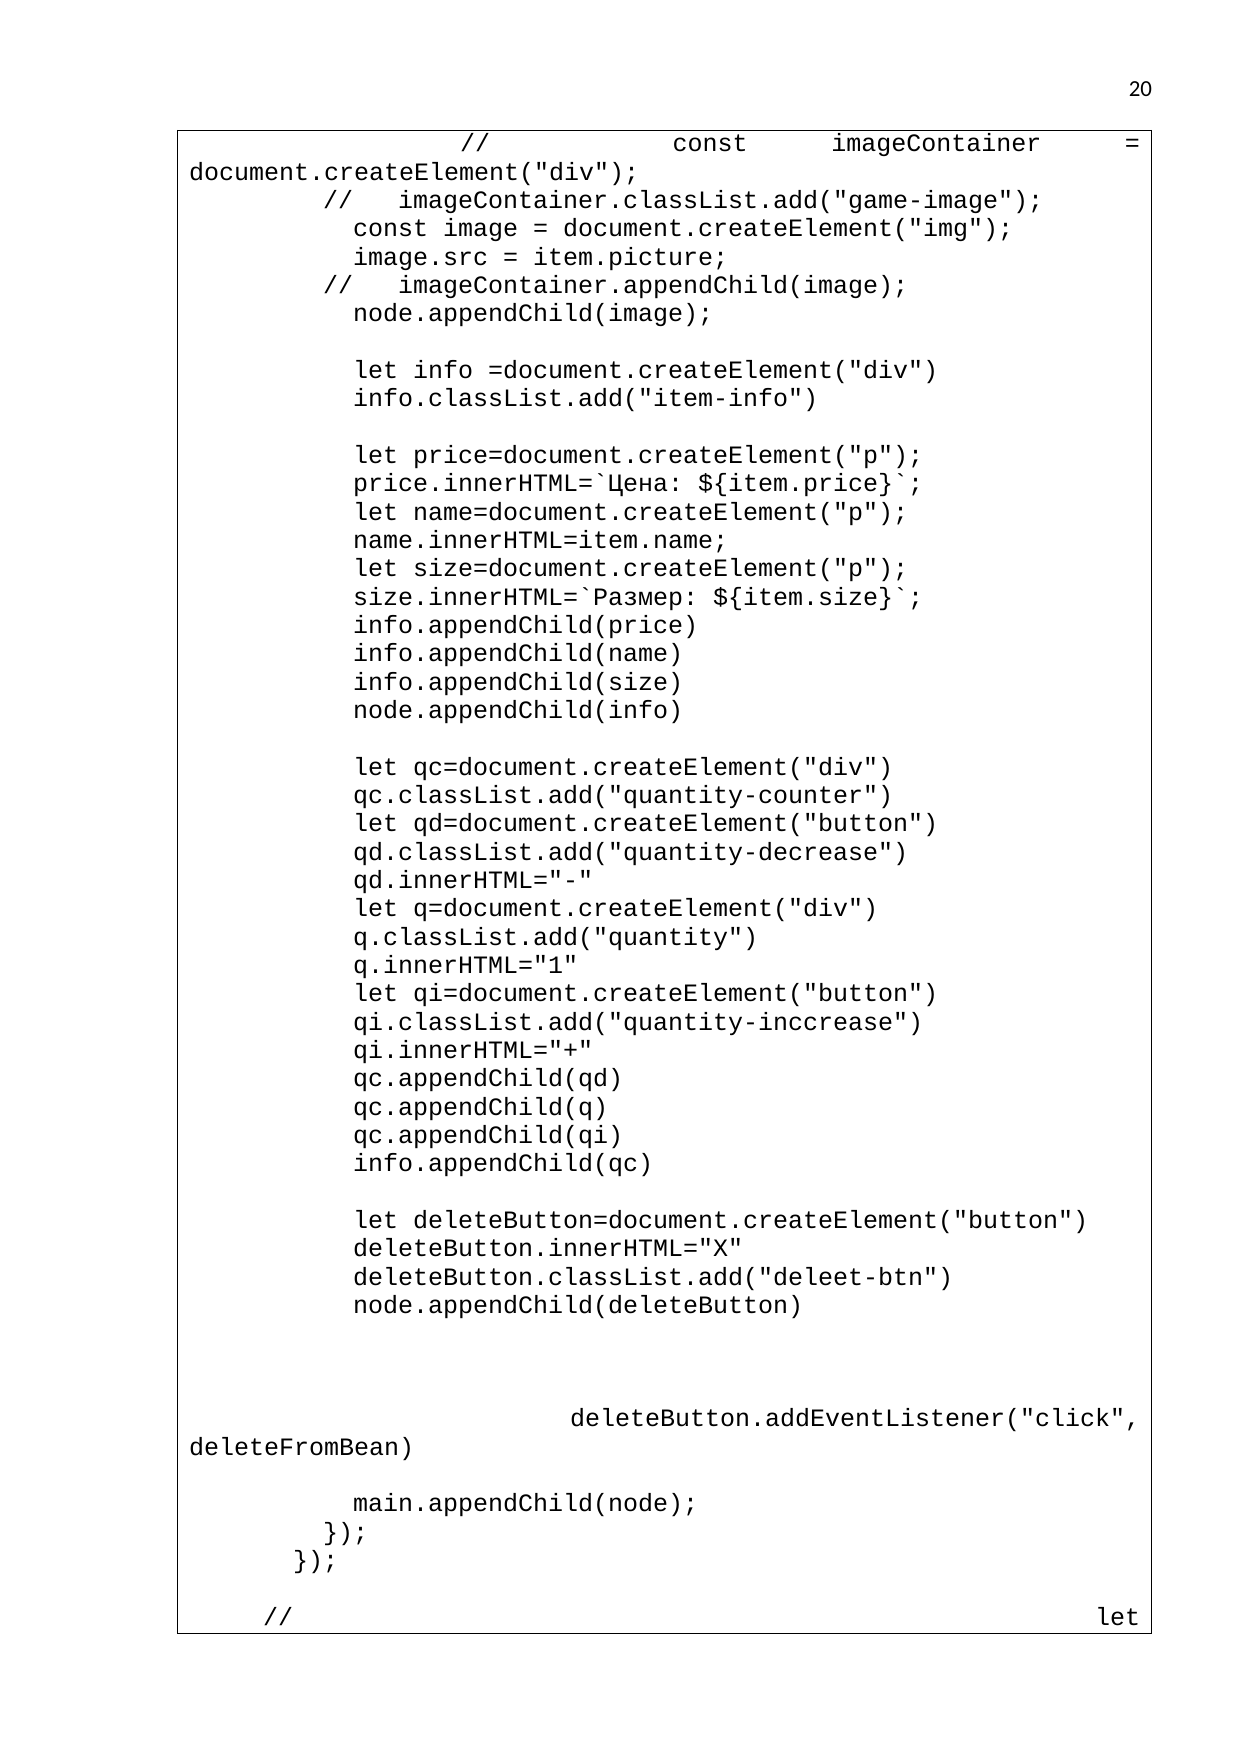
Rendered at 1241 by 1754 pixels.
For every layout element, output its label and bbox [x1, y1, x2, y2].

table_header [178, 131, 1151, 1632]
